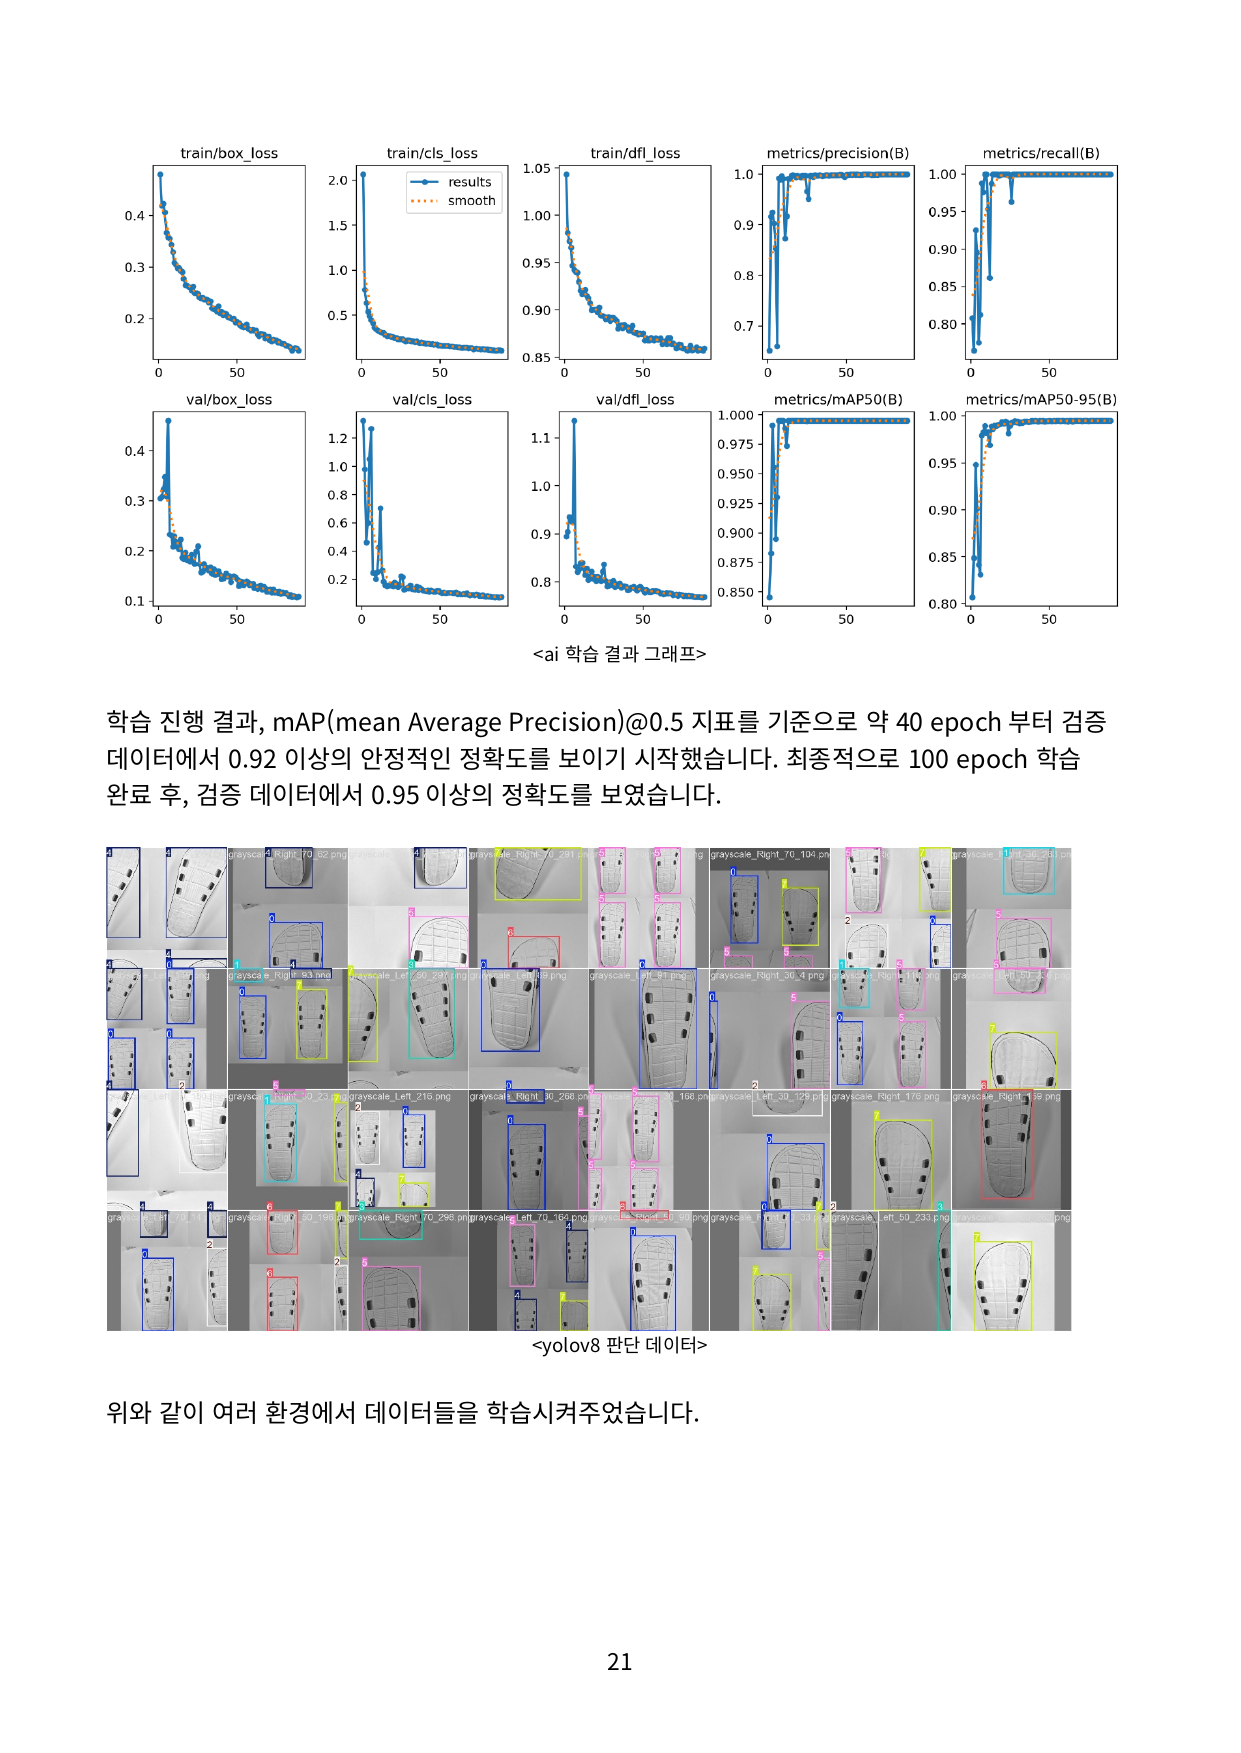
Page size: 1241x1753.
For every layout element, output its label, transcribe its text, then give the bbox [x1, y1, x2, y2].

text 위와 같이 여러 환경에서 데이터들을 학습시켜주었습니다. [106, 1394, 1134, 1430]
text <yolov8 판단 데이터> [106, 1330, 1134, 1358]
text 학습 진행 결과, mAP(mean Average Precision)@0.5 지표를 기준으로 약 40 epoch부터 검증 데이터에서 0.92 이상의 안정적인 정확도를 보이기 시작했습니다. 최종적으로 100 epoch 학습 완료 후, 검증 데이터에서 0.95이상의 정확도를 보였습니다. [106, 703, 1134, 812]
picture [106, 847, 1072, 1331]
text <ai 학습 결과 그래프> [106, 639, 1134, 667]
picture [110, 133, 1130, 640]
